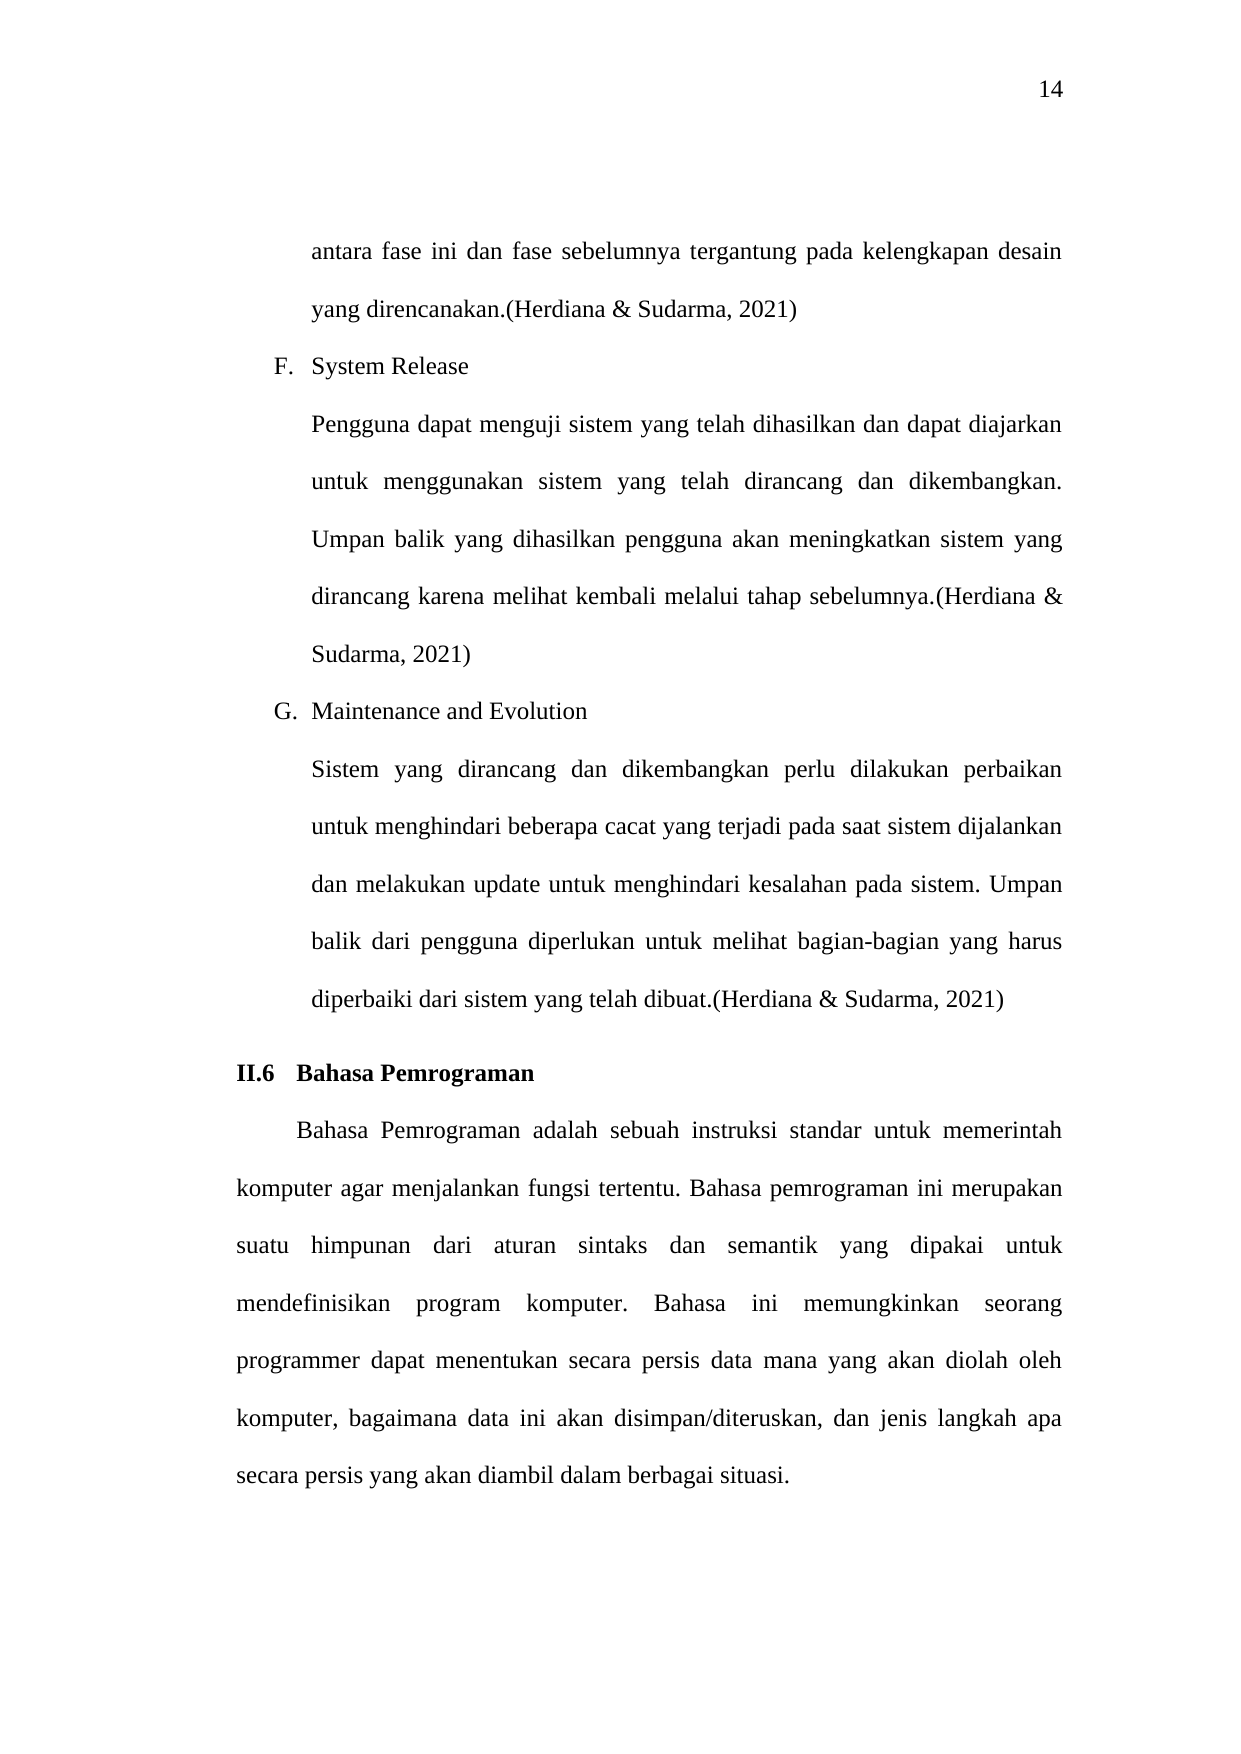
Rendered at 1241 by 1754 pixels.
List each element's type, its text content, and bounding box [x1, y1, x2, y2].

list System Release [274, 351, 1063, 380]
list Pengguna dapat menguji sistem yang telah dihasilkan dan dapat diajarkan untuk menggunakan sistem yang telah dirancang dan dikembangkan. Umpan balik yang dihasilkan pengguna akan meningkatkan sistem yang dirancang karena melihat kembali melalui tahap sebelumnya.(Herdiana & Sudarma, 2021) [311, 409, 1063, 667]
subtitle Bahasa Pemrograman [236, 1058, 1063, 1087]
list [311, 236, 1063, 322]
list Sistem yang dirancang dan dikembangkan perlu dilakukan perbaikan untuk menghindari beberapa cacat yang terjadi pada saat sistem dijalankan dan melakukan update untuk menghindari kesalahan pada sistem. Umpan balik dari pengguna diperlukan untuk melihat bagian-bagian yang harus diperbaiki dari sistem yang telah dibuat.(Herdiana & Sudarma, 2021) [311, 754, 1063, 1012]
list Maintenance and Evolution [274, 696, 1063, 725]
text Bahasa Pemrograman adalah sebuah instruksi standar untuk memerintah komputer agar menjalankan fungsi tertentu. Bahasa pemrograman ini merupakan suatu himpunan dari aturan sintaks dan semantik yang dipakai untuk mendefinisikan program komputer. Bahasa ini memungkinkan seorang programmer dapat menentukan secara persis data mana yang akan diolah oleh komputer, bagaimana data ini akan disimpan/diteruskan, dan jenis langkah apa secara persis yang akan diambil dalam berbagai situasi. [236, 1115, 1063, 1489]
